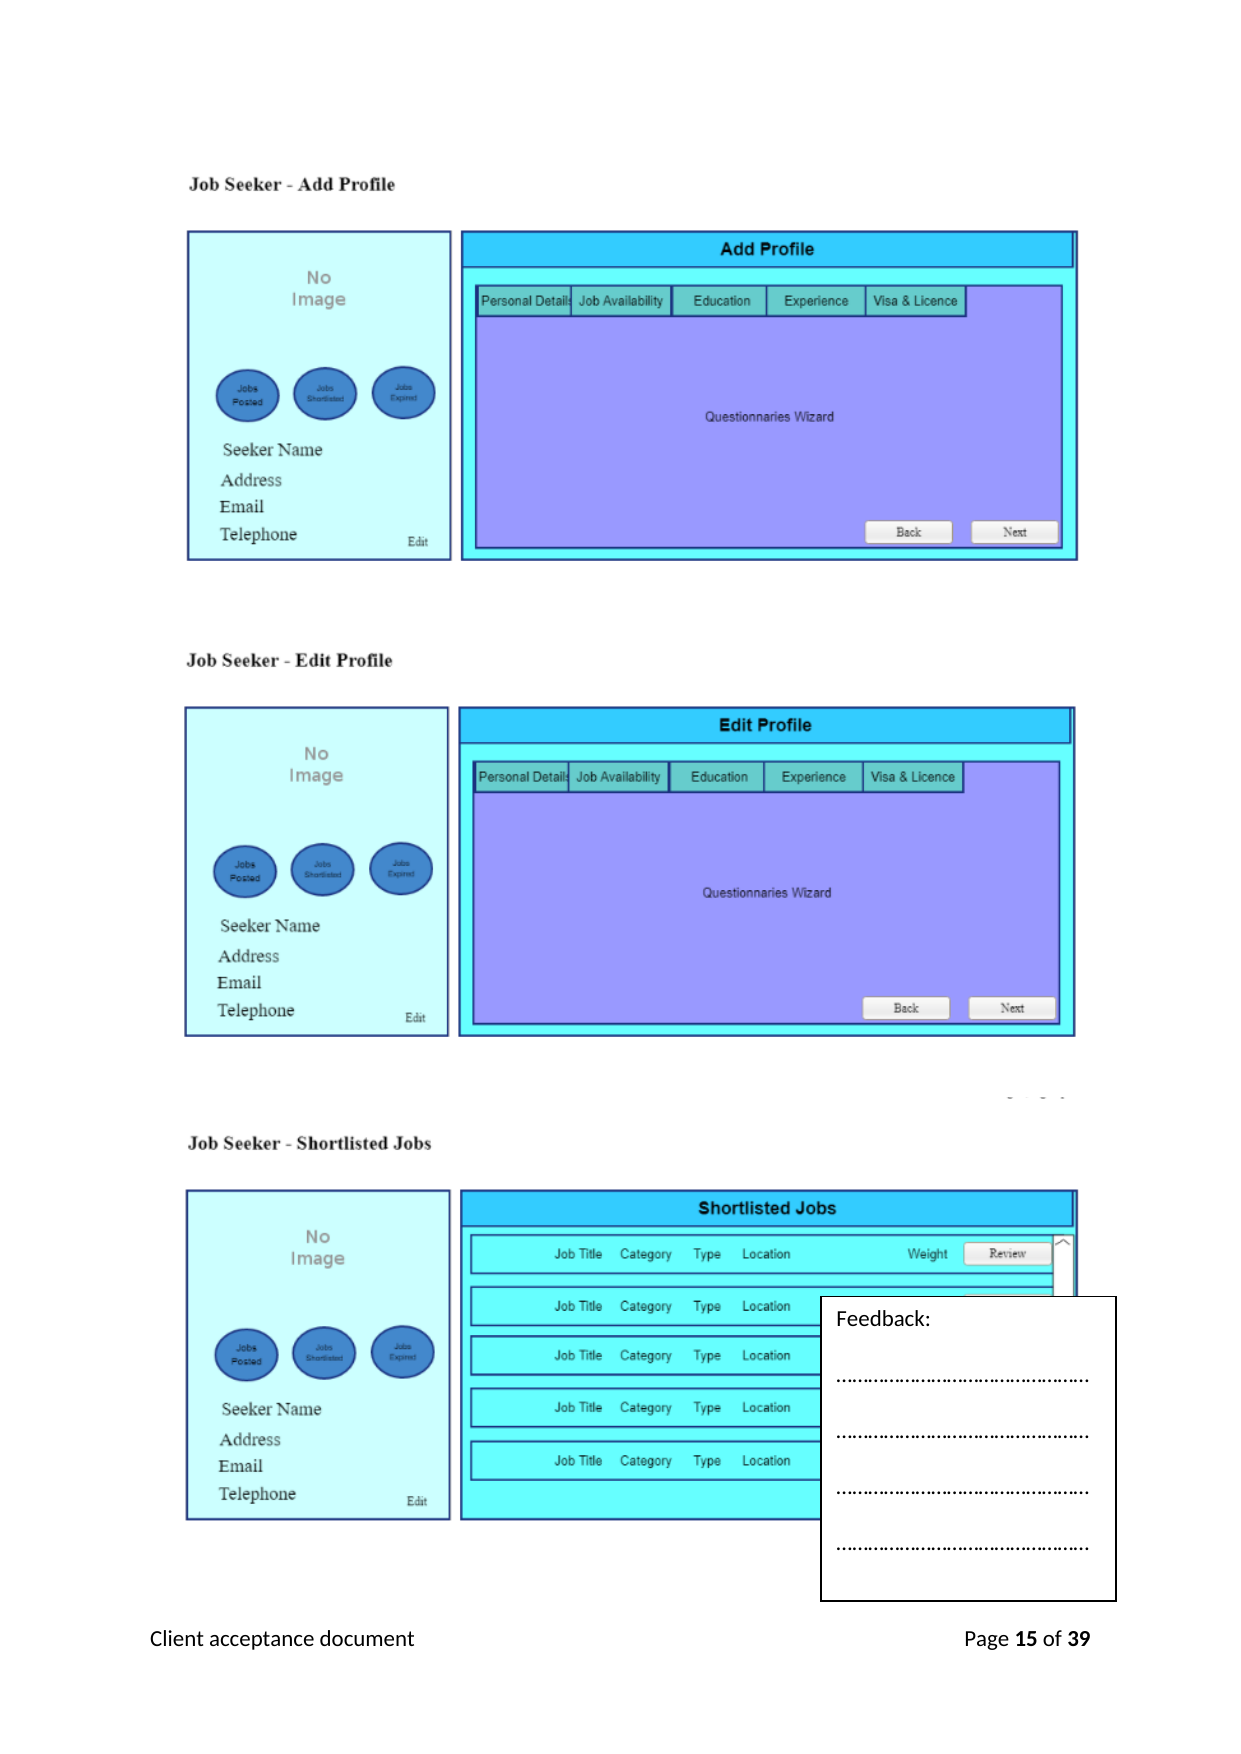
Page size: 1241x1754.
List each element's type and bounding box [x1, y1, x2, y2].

picture [150, 620, 1091, 1079]
picture [150, 150, 1090, 602]
picture [150, 1097, 1091, 1558]
